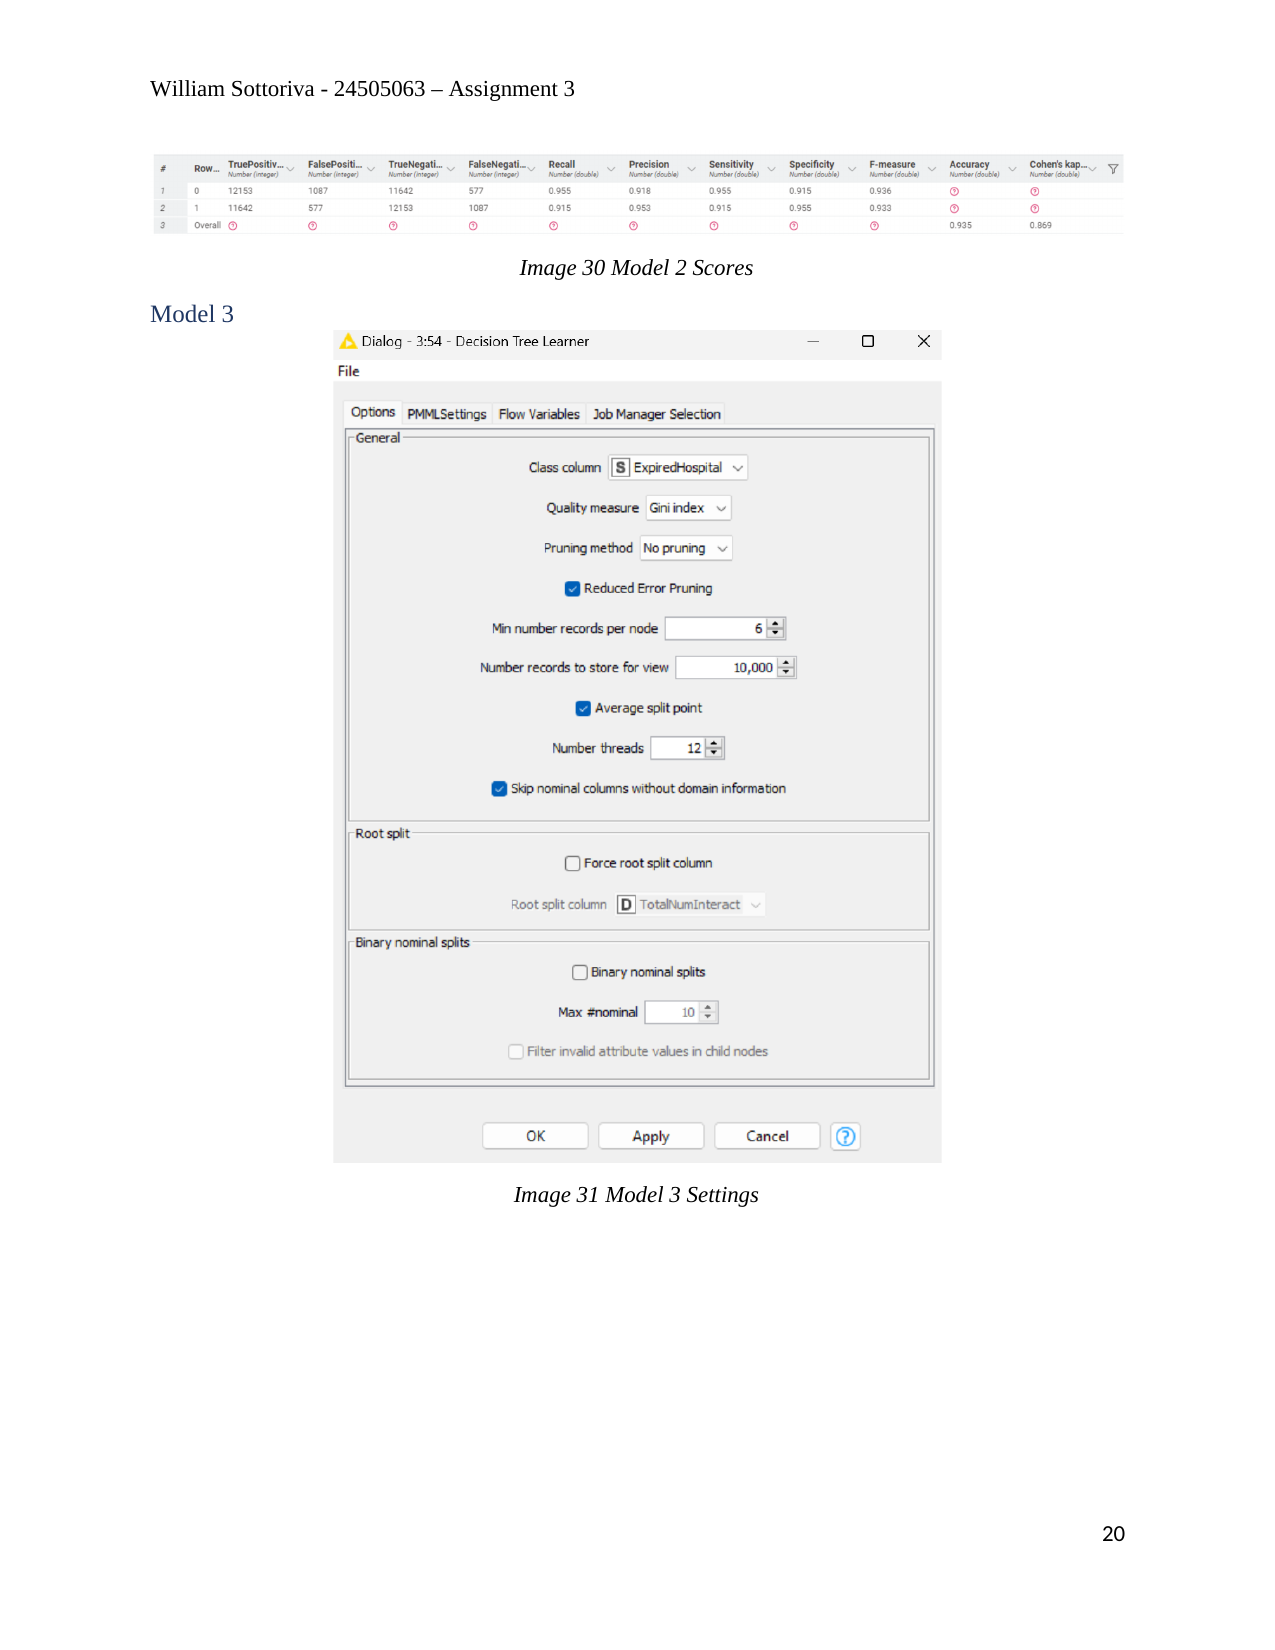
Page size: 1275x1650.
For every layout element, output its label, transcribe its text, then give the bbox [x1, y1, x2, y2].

subtitle Model 3 [150, 299, 1125, 328]
text Image 30 Model 2 Scores [150, 254, 1125, 281]
picture [150, 150, 1125, 236]
picture [333, 330, 942, 1163]
text Image 31 Model 3 Settings [150, 1181, 1125, 1207]
